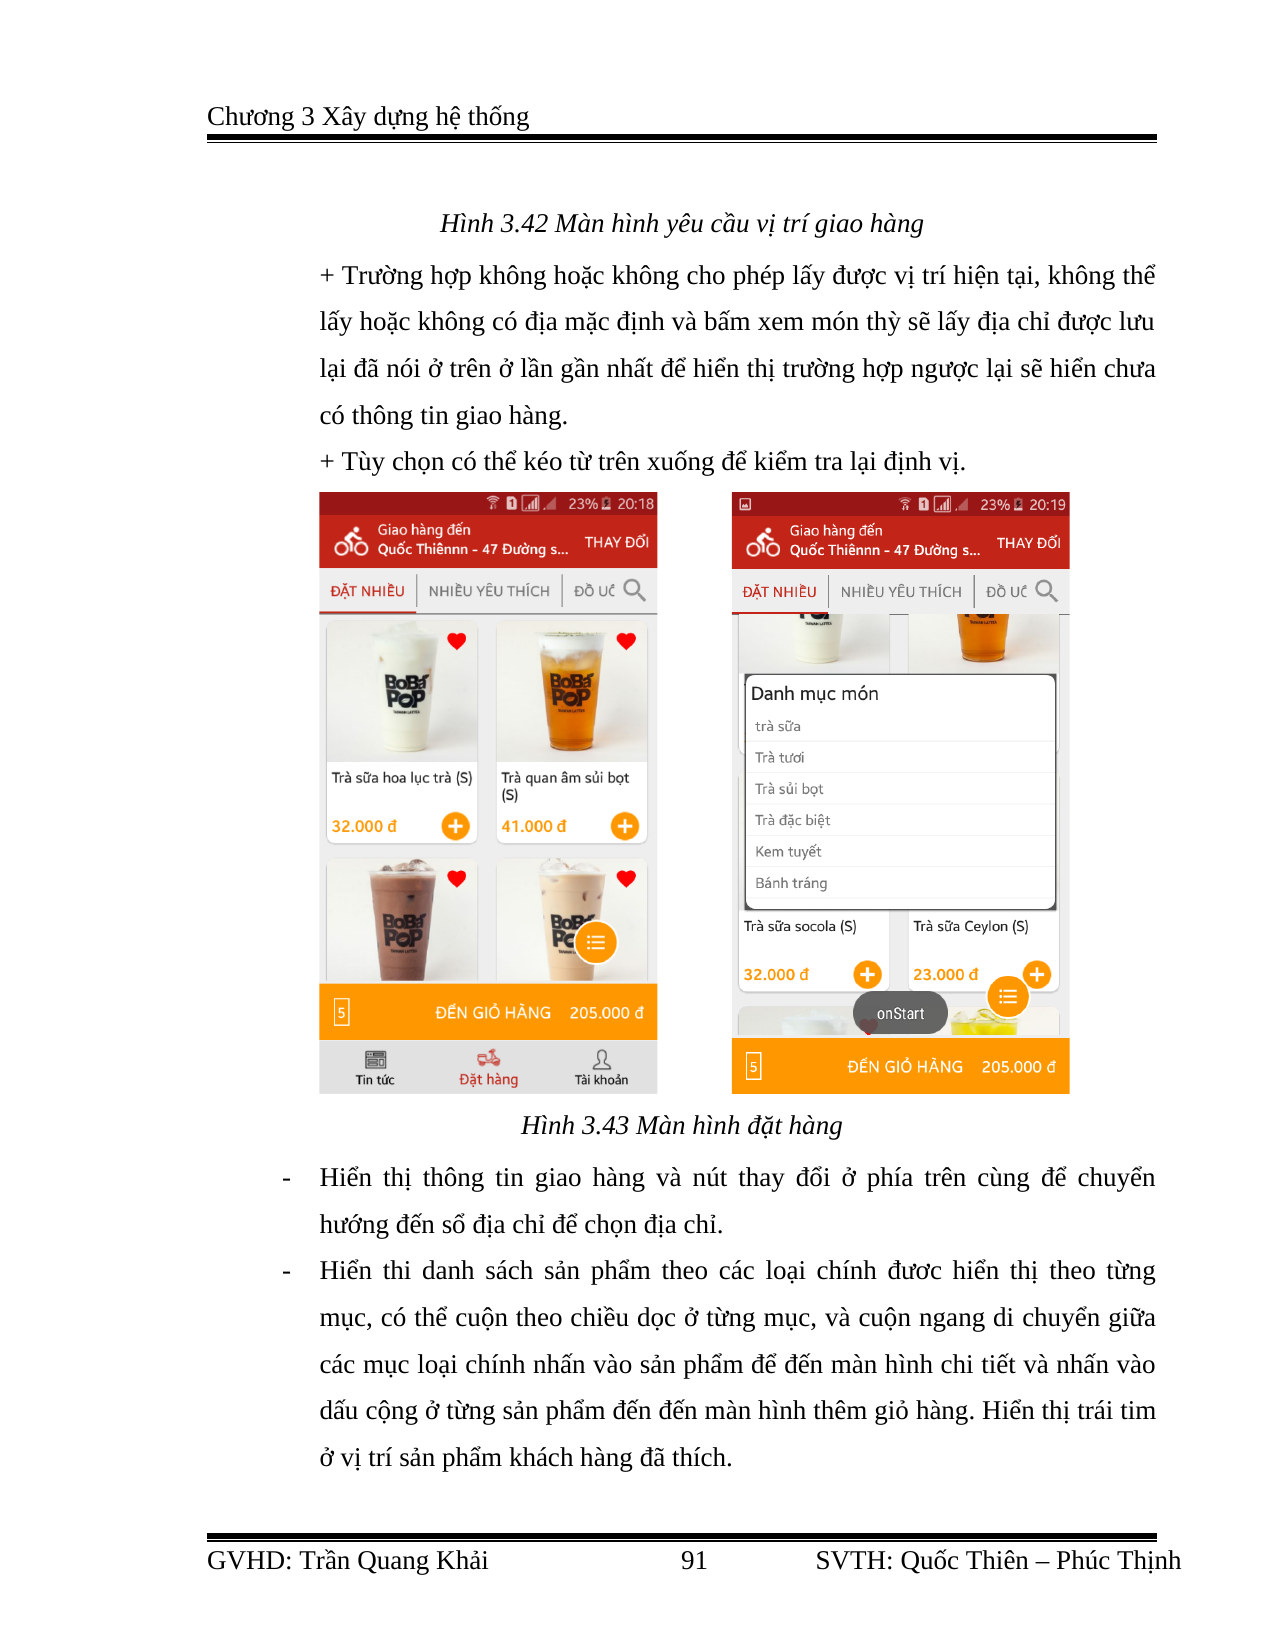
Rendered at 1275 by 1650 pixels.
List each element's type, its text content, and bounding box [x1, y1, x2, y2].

picture [319, 492, 658, 1094]
picture [731, 492, 1070, 1094]
list Hiển thị thông tin giao hàng và nút thay đổi ở phía trên cùng để chuyển hướng đến sổ địa chỉ để chọn địa chỉ. [282, 1161, 1157, 1239]
list + Tùy chọn có thể kéo từ trên xuống để kiểm tra lại định vị. [319, 445, 1157, 477]
list Hiển thi danh sách sản phẩm theo các loại chính đươc hiển thị theo từng mục, có thể cuộn theo chiều dọc ở từng mục, và cuộn ngang di chuyển giữa các mục loại chính nhấn vào sản phẩm để đến màn hình chi tiết và nhấn vào dấu cộng ở từng sản phẩm đến đến màn hình thêm giỏ hàng. Hiển thị trái tim ở vị trí sản phẩm khách hàng đã thích. [282, 1254, 1157, 1472]
list + Trường hợp không hoặc không cho phép lấy được vị trí hiện tại, không thể lấy hoặc không có địa mặc định và bấm xem món thỳ sẽ lấy địa chỉ được lưu lại đã nói ở trên ở lần gần nhất để hiển thị trường hợp ngược lại sẽ hiển chưa có thông tin giao hàng. [319, 259, 1157, 430]
